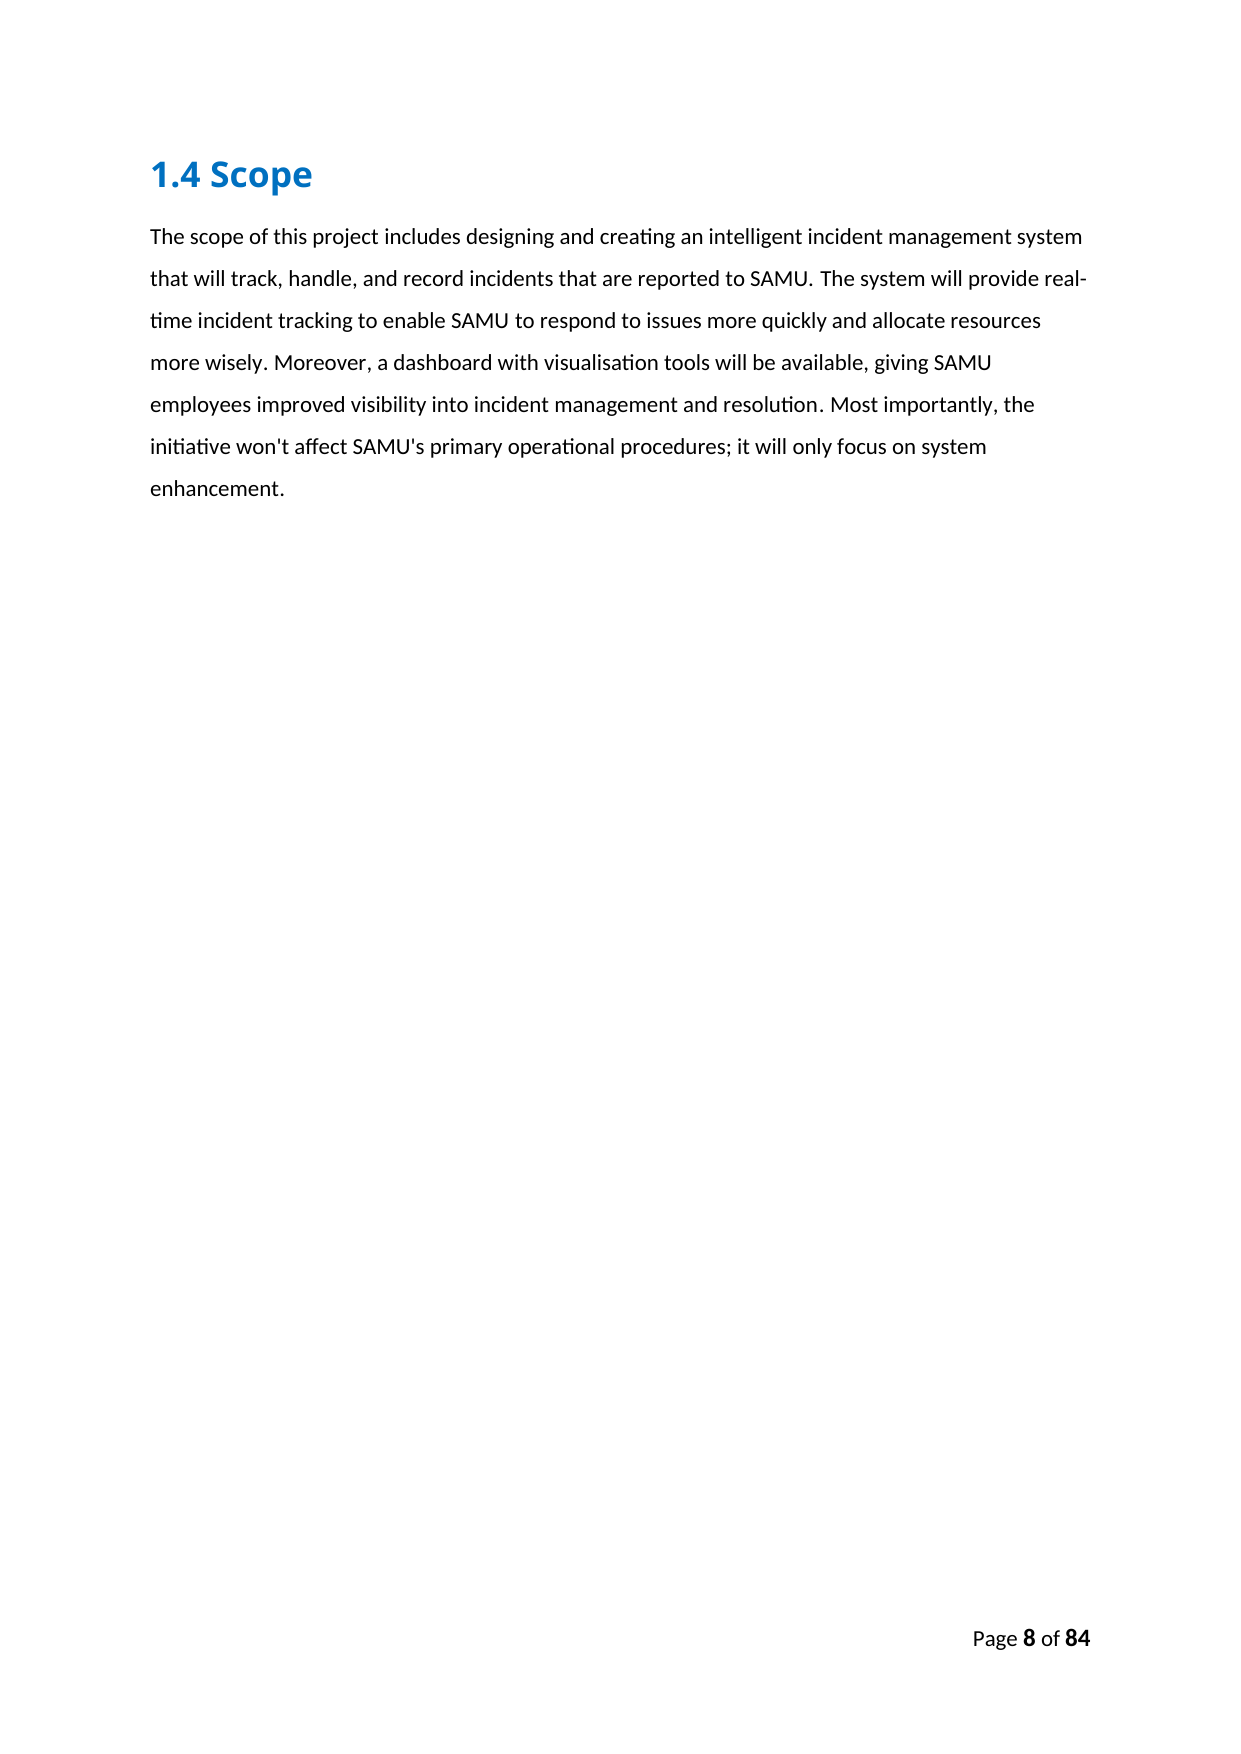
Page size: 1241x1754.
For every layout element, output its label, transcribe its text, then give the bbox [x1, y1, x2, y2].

text The scope of this project includes designing and creating an intelligent incident management system that will track, handle, and record incidents that are reported to SAMU. The system will provide real-time incident tracking to enable SAMU to respond to issues more quickly and allocate resources more wisely. Moreover, a dashboard with visualisation tools will be available, giving SAMU employees improved visibility into incident management and resolution. Most importantly, the initiative won't affect SAMU's primary operational procedures; it will only focus on system enhancement. [150, 222, 1090, 502]
subtitle Scope [150, 150, 1090, 198]
